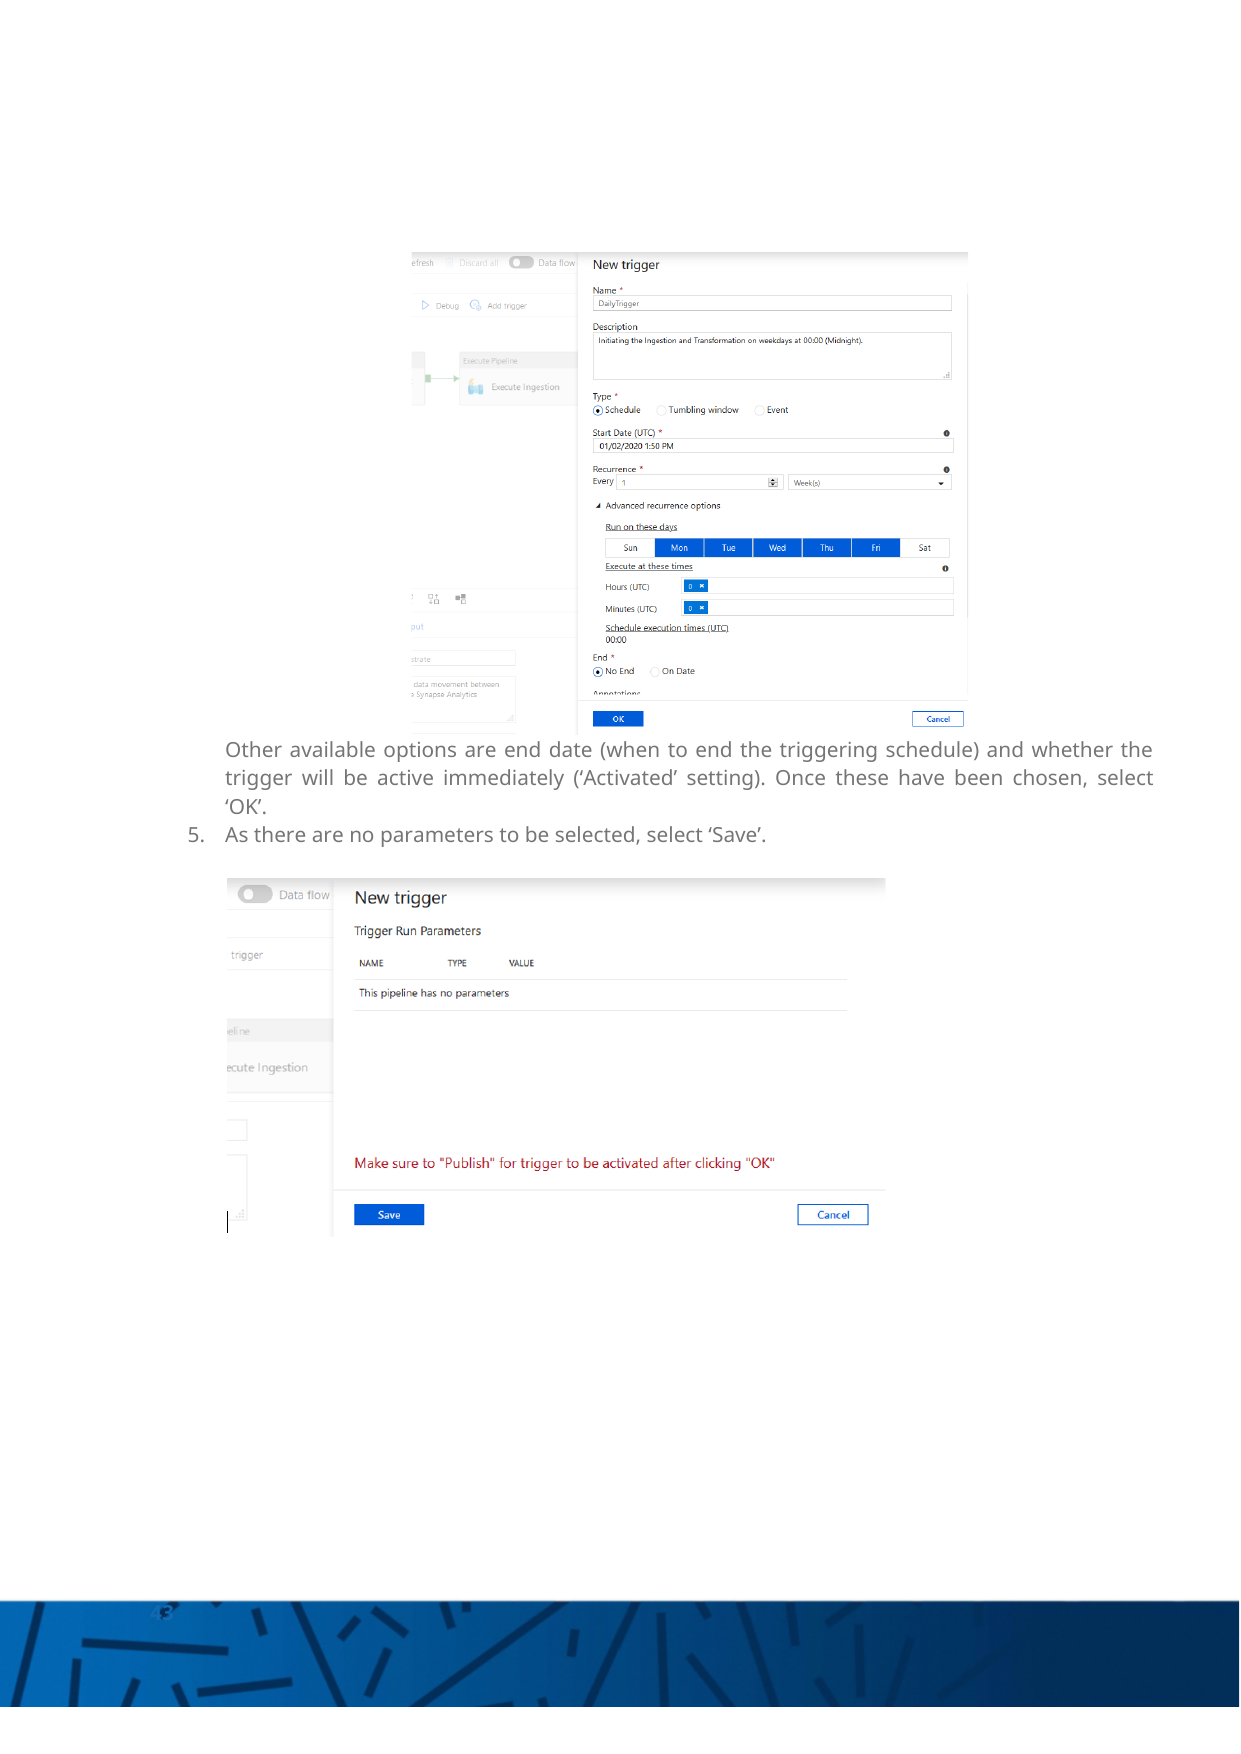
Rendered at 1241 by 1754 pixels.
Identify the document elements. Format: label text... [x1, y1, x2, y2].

picture [411, 252, 969, 735]
picture [0, 1598, 1240, 1707]
picture [225, 877, 886, 1237]
list As there are no parameters to be selected, select ‘Save’. [187, 820, 1155, 849]
list Other available options are end date (when to end the triggering schedule) and whether the trigger will be active immediately (‘Activated’ setting). Once these have been chosen, select ‘OK’. [225, 735, 1155, 820]
